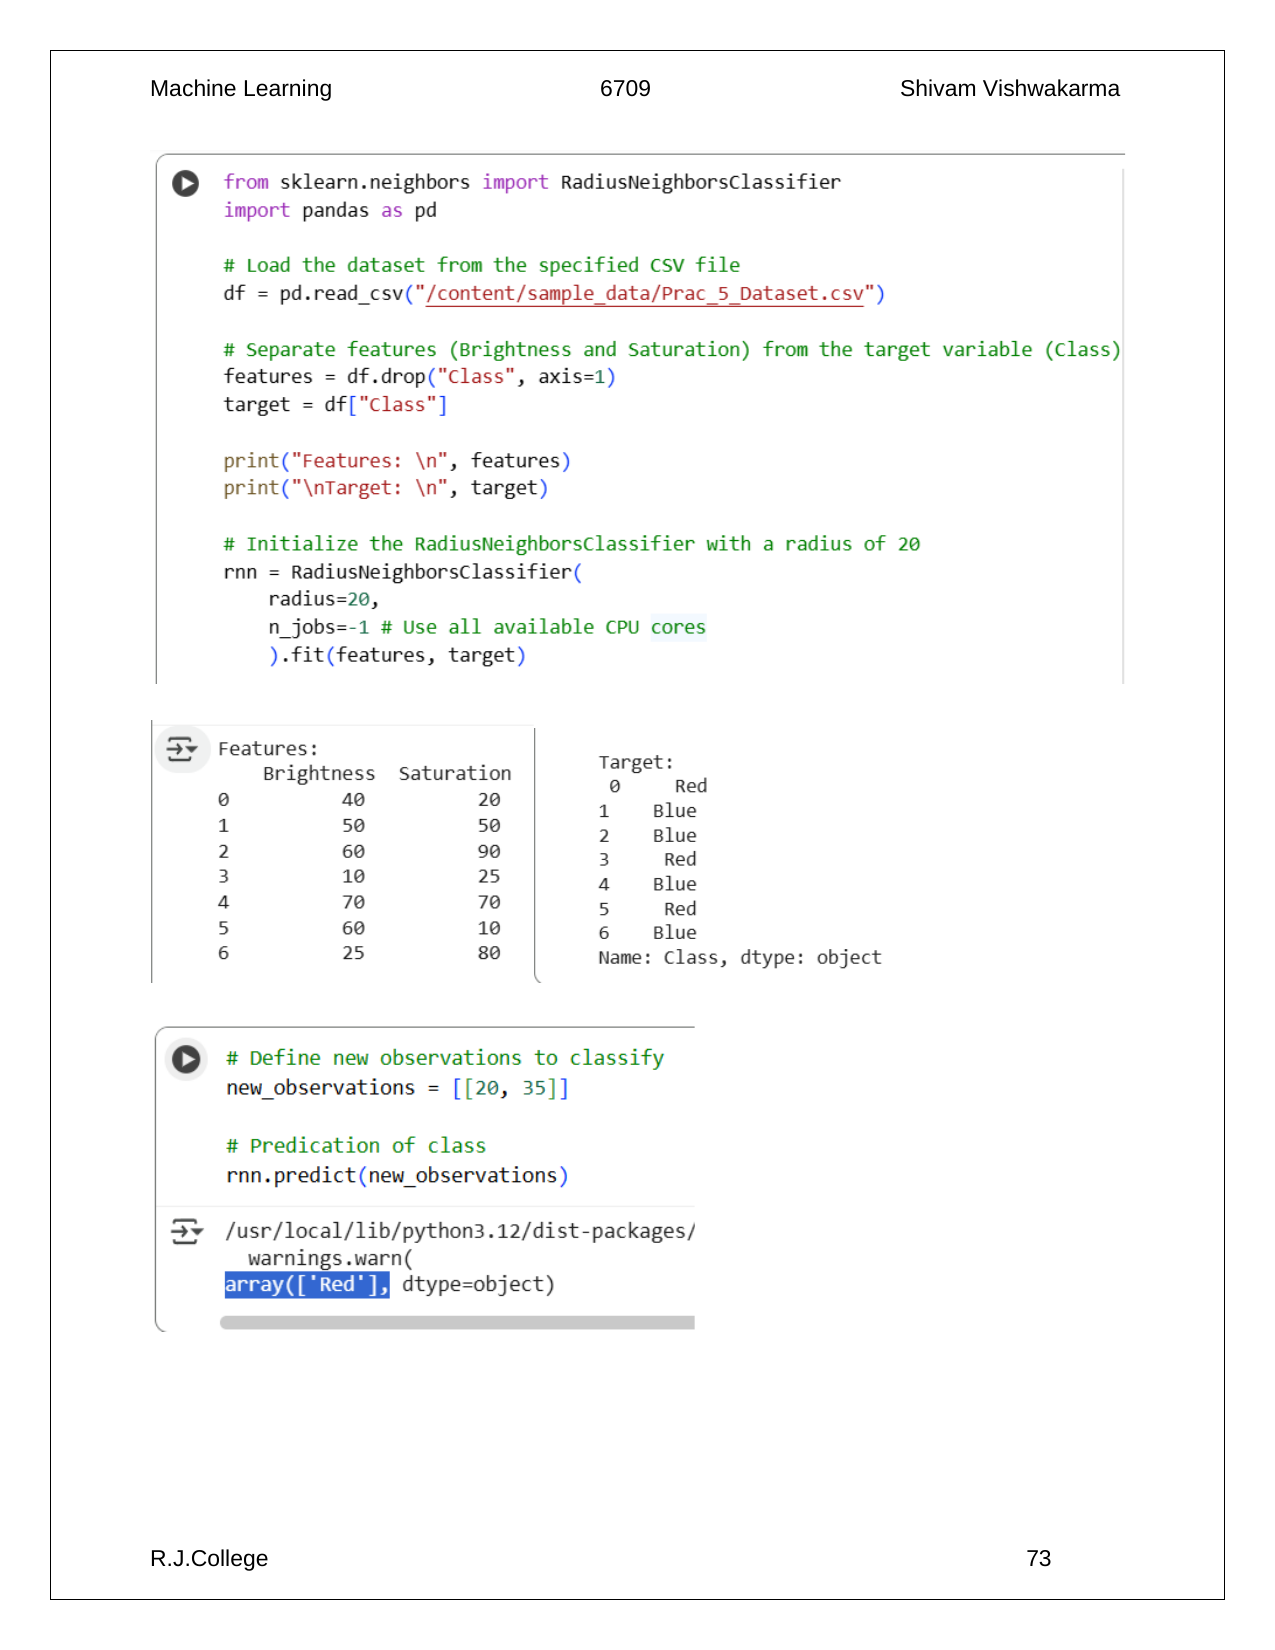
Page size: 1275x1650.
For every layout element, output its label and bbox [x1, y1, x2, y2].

picture [150, 720, 904, 983]
picture [150, 150, 1125, 684]
picture [150, 1019, 695, 1332]
